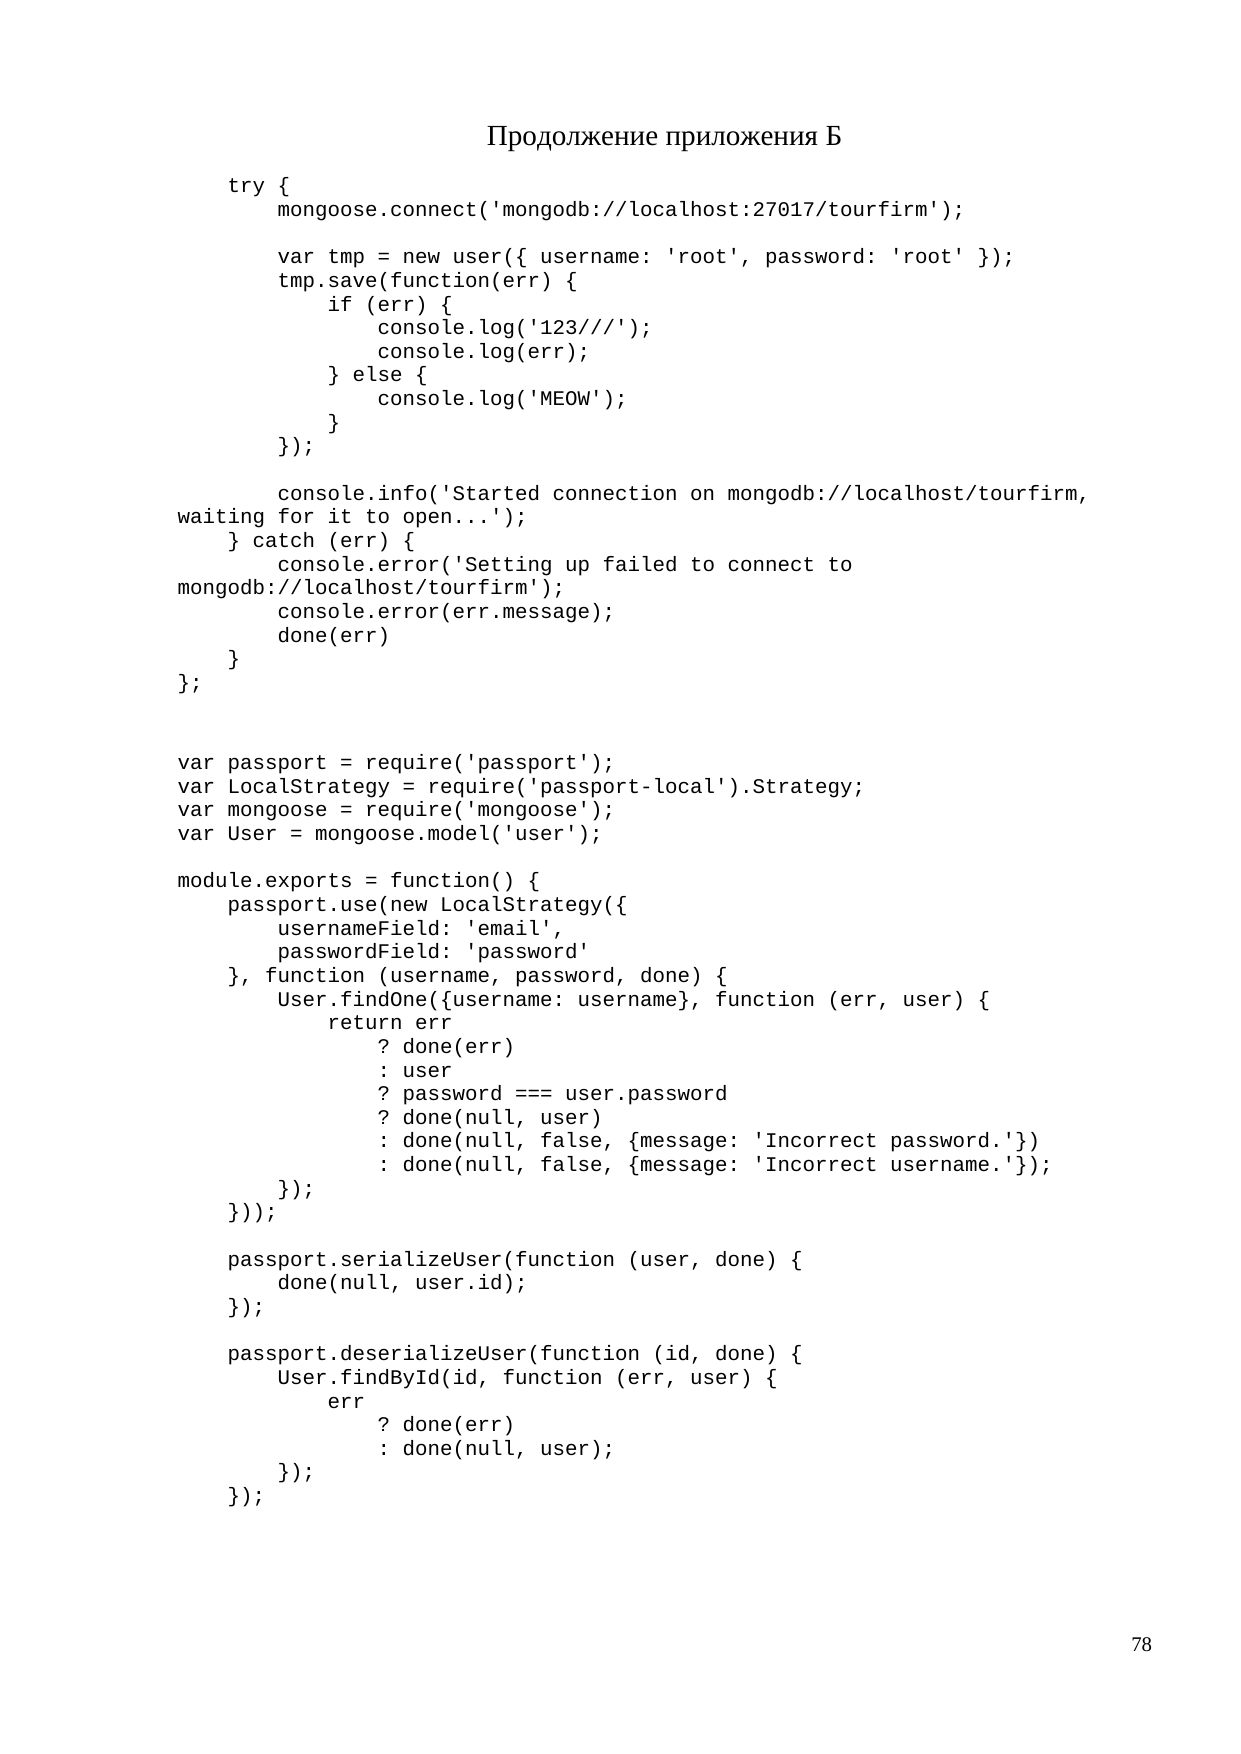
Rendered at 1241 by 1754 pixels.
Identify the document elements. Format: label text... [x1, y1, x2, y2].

text } [177, 412, 1152, 435]
text ? done(null, user) [177, 1107, 1152, 1131]
text User.findById(id, function (err, user) { [177, 1367, 1152, 1391]
text console.error('Setting up failed to connect to mongodb://localhost/tourfirm'); [177, 554, 1152, 601]
text passport.serializeUser(function (user, done) { [177, 1249, 1152, 1272]
text }); [177, 435, 1152, 459]
text console.error(err.message); [177, 601, 1152, 624]
text }; [177, 672, 1152, 696]
text }); [177, 1485, 1152, 1509]
text User.findOne({username: username}, function (err, user) { [177, 989, 1152, 1012]
text passport.deserializeUser(function (id, done) { [177, 1343, 1152, 1367]
text var tmp = new user({ username: 'root', password: 'root' }); [177, 246, 1152, 270]
text mongoose.connect('mongodb://localhost:27017/tourfirm'); [177, 199, 1152, 223]
text console.log('MEOW'); [177, 388, 1152, 412]
text })); [177, 1201, 1152, 1225]
text ? done(err) [177, 1036, 1152, 1059]
text }); [177, 1178, 1152, 1201]
text : done(null, user); [177, 1438, 1152, 1462]
text }); [177, 1296, 1152, 1320]
text module.exports = function() { [177, 870, 1152, 894]
text }, function (username, password, done) { [177, 965, 1152, 989]
text passport.use(new LocalStrategy({ [177, 894, 1152, 918]
text return err [177, 1012, 1152, 1036]
text : done(null, false, {message: 'Incorrect username.'}); [177, 1154, 1152, 1178]
text done(err) [177, 624, 1152, 648]
text var passport = require('passport'); [177, 752, 1152, 776]
text } else { [177, 364, 1152, 388]
text Продолжение приложения Б [177, 118, 1152, 152]
text } catch (err) { [177, 530, 1152, 554]
text console.info('Started connection on mongodb://localhost/tourfirm, waiting for it to open...'); [177, 483, 1152, 530]
text : user [177, 1059, 1152, 1083]
text try { [177, 175, 1152, 199]
text done(null, user.id); [177, 1272, 1152, 1296]
text passwordField: 'password' [177, 941, 1152, 965]
text tmp.save(function(err) { [177, 270, 1152, 293]
text console.log('123///'); [177, 317, 1152, 341]
text ? password === user.password [177, 1083, 1152, 1107]
text } [177, 648, 1152, 672]
text err [177, 1391, 1152, 1414]
text var LocalStrategy = require('passport-local').Strategy; [177, 776, 1152, 799]
text var mongoose = require('mongoose'); [177, 799, 1152, 823]
text console.log(err); [177, 341, 1152, 364]
text ? done(err) [177, 1414, 1152, 1438]
text var User = mongoose.model('user'); [177, 823, 1152, 847]
text usernameField: 'email', [177, 918, 1152, 941]
text if (err) { [177, 293, 1152, 317]
text }); [177, 1462, 1152, 1485]
text : done(null, false, {message: 'Incorrect password.'}) [177, 1131, 1152, 1154]
